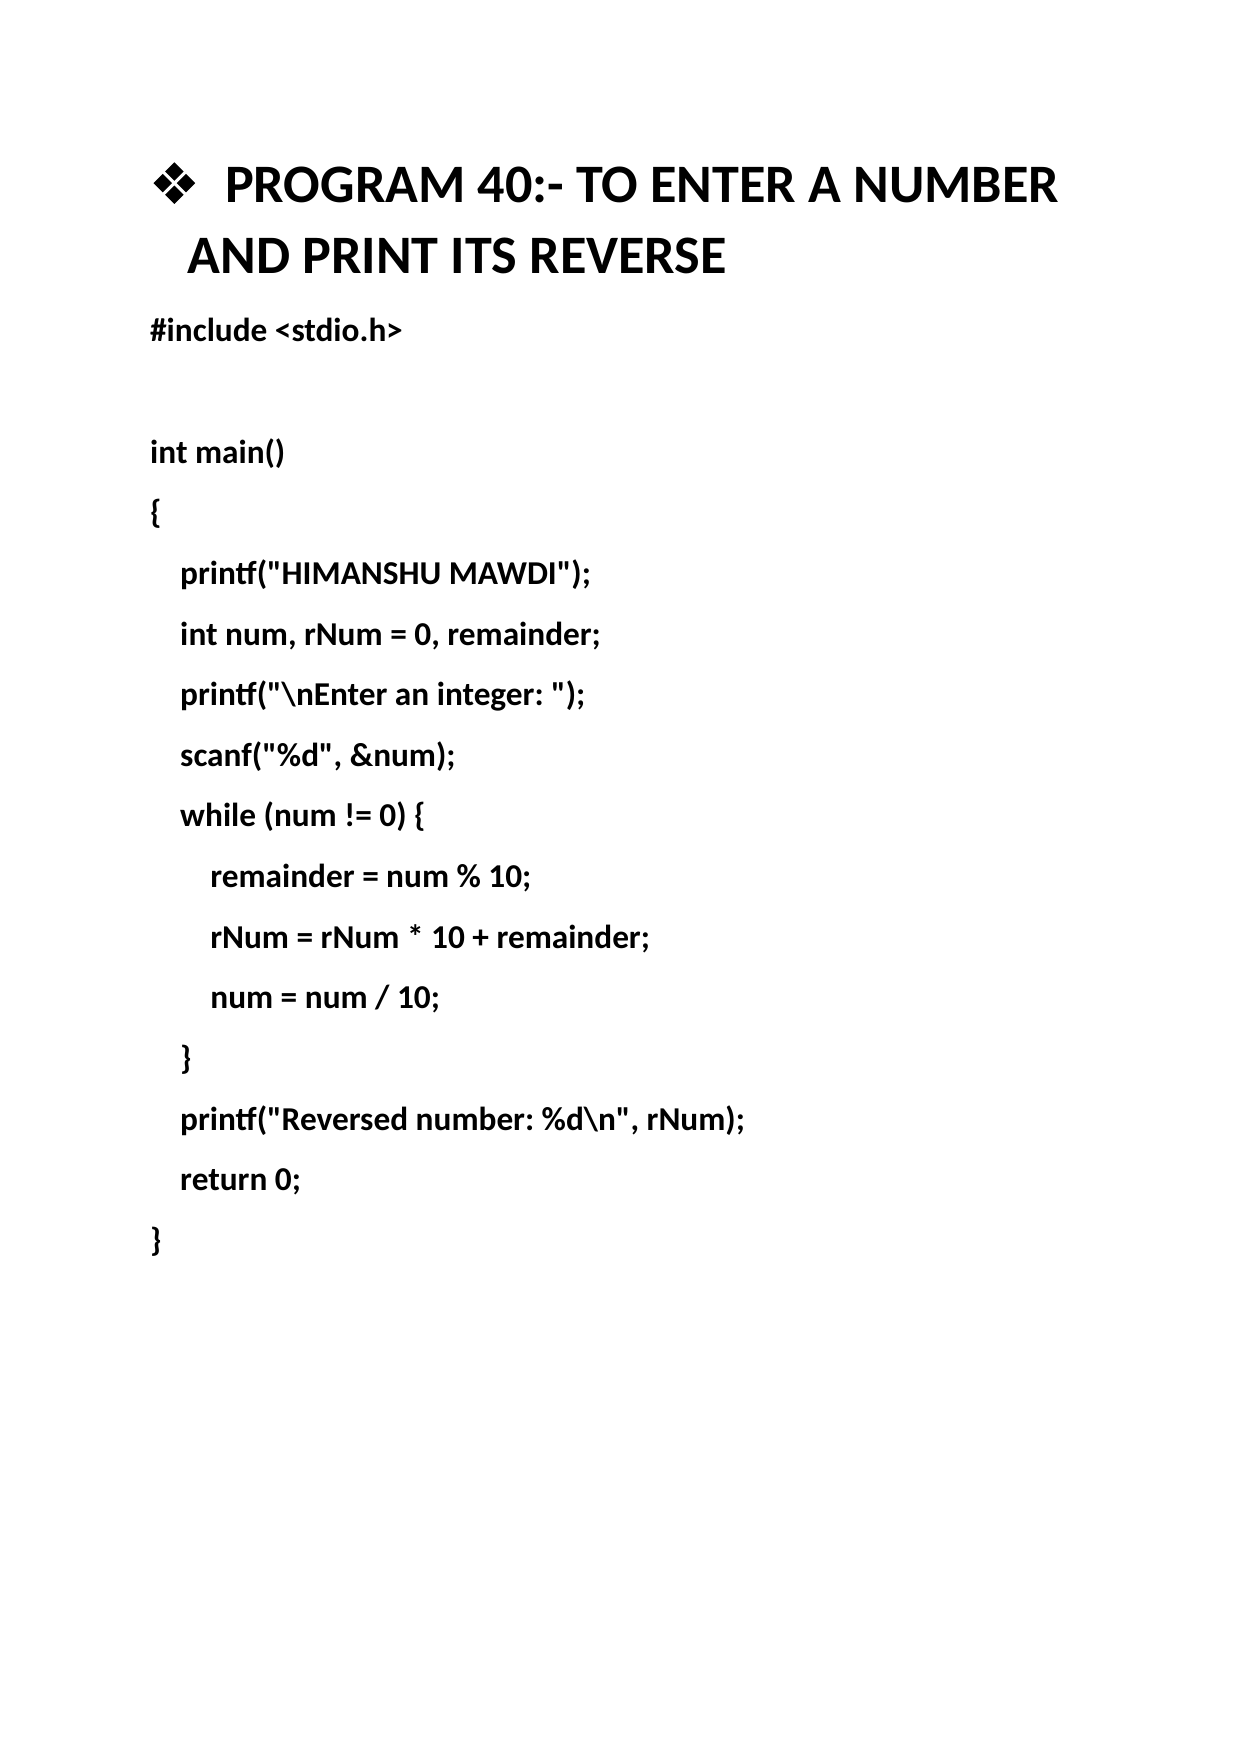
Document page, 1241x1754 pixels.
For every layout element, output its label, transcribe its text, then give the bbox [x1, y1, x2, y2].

text printf("Reversed number: %d\n", rNum); [150, 1097, 1090, 1138]
text #include <stdio.h> [150, 309, 1090, 350]
text printf("\nEnter an integer: "); [150, 673, 1090, 714]
text while (num != 0) { [150, 794, 1090, 835]
text printf("HIMANSHU MAWDI"); [150, 552, 1090, 593]
list PROGRAM 40:- TO ENTER A NUMBER AND PRINT ITS REVERSE [150, 150, 1090, 287]
text } [150, 1219, 1090, 1259]
text int num, rNum = 0, remainder; [150, 612, 1090, 653]
text remainder = num % 10; [150, 855, 1090, 896]
text num = num / 10; [150, 976, 1090, 1017]
text } [150, 1037, 1090, 1078]
text return 0; [150, 1158, 1090, 1199]
text { [150, 491, 1090, 532]
text rNum = rNum * 10 + remainder; [150, 916, 1090, 956]
text scanf("%d", &num); [150, 734, 1090, 774]
text int main() [150, 431, 1090, 471]
